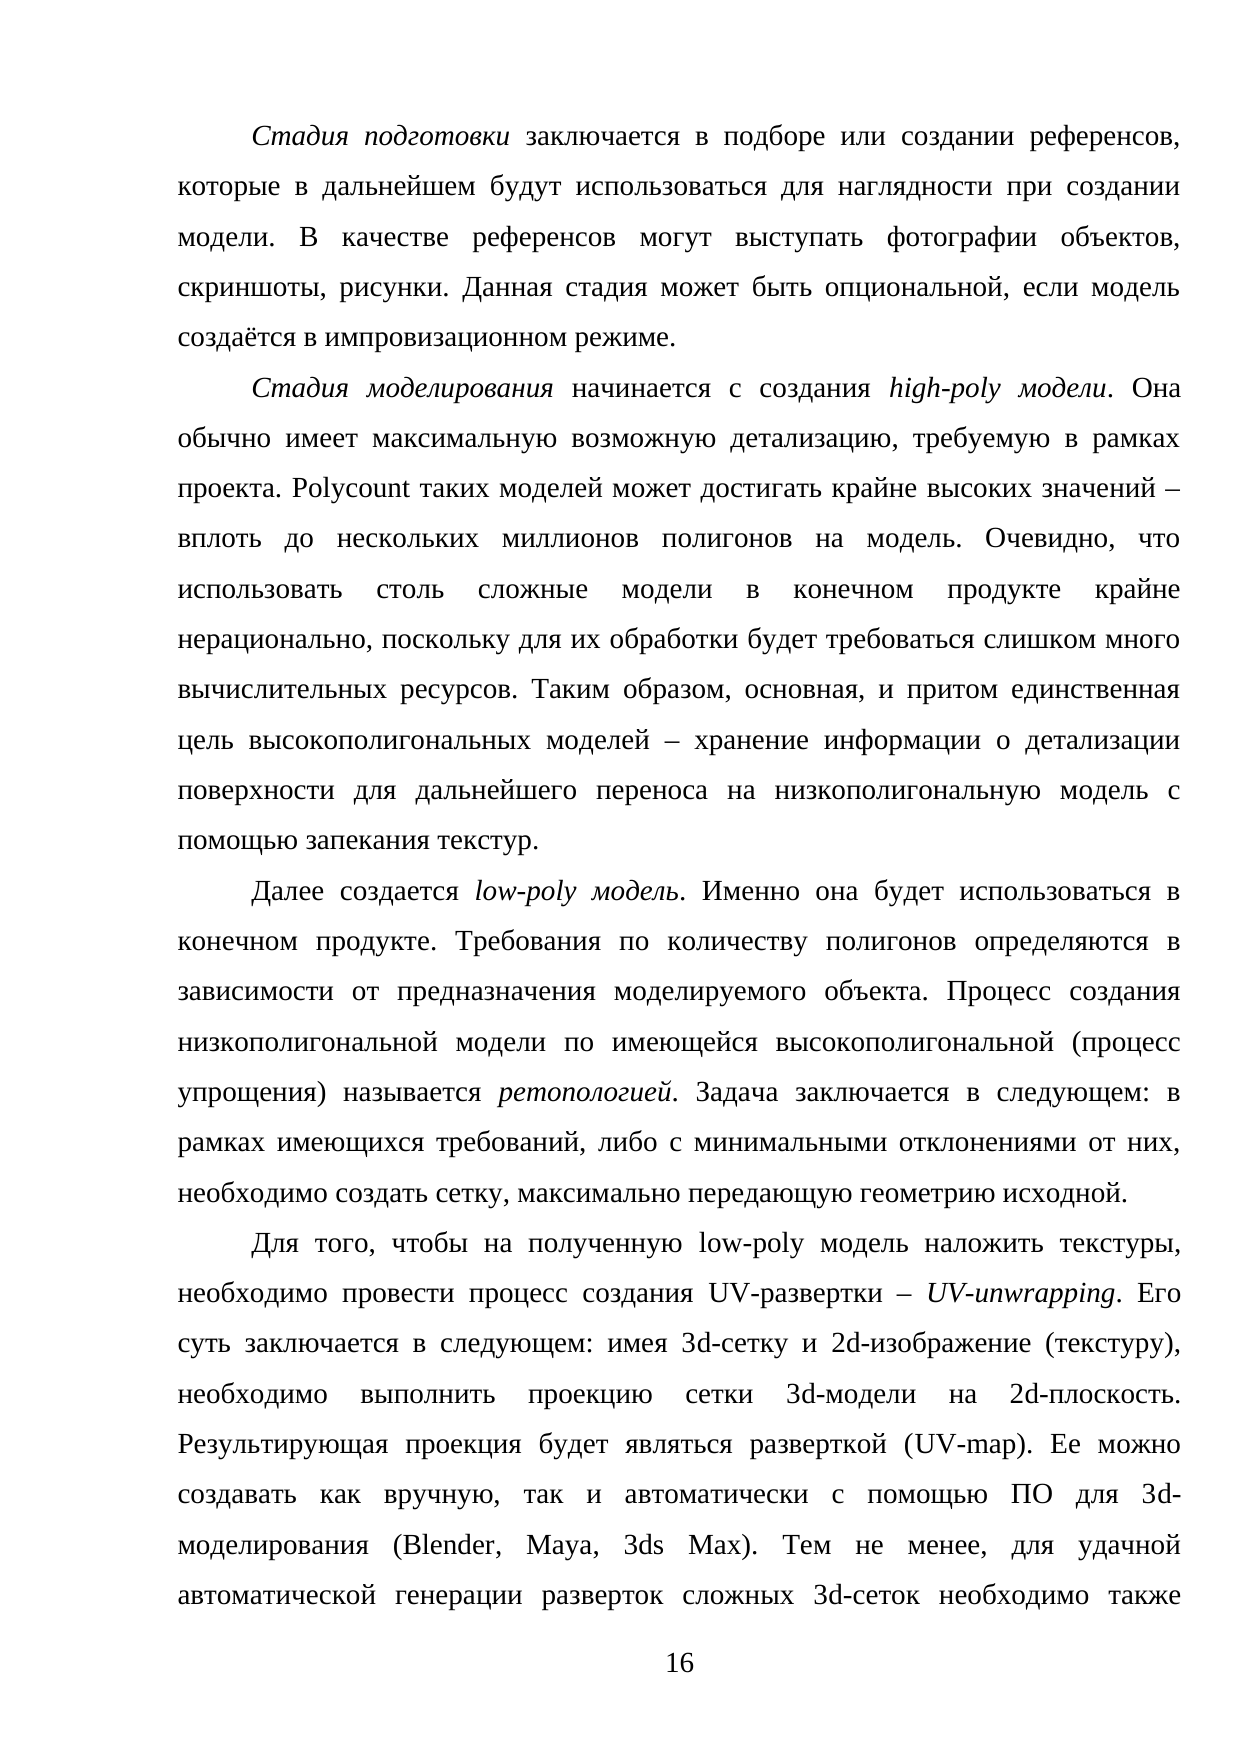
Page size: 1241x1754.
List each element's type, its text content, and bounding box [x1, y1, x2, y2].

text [177, 1225, 1181, 1611]
text Стадия моделирования начинается с создания high-poly модели. Она обычно имеет максимальную возможную детализацию, требуемую в рамках проекта. Polycount таких моделей может достигать крайне высоких значений – вплоть до нескольких миллионов полигонов на модель. Очевидно, что использовать столь сложные модели в конечном продукте крайне нерационально, поскольку для их обработки будет требоваться слишком много вычислительных ресурсов. Таким образом, основная, и притом единственная цель высокополигональных моделей – хранение информации о детализации поверхности для дальнейшего переноса на низкополигональную модель с помощью запекания текстур. [177, 370, 1181, 856]
text Далее создается low-poly модель. Именно она будет использоваться в конечном продукте. Требования по количеству полигонов определяются в зависимости от предназначения моделируемого объекта. Процесс создания низкополигональной модели по имеющейся высокополигональной (процесс упрощения) называется ретопологией. Задача заключается в следующем: в рамках имеющихся требований, либо с минимальными отклонениями от них, необходимо создать сетку, максимально передающую геометрию исходной. [177, 873, 1181, 1208]
text Стадия подготовки заключается в подборе или создании референсов, которые в дальнейшем будут использоваться для наглядности при создании модели. В качестве референсов могут выступать фотографии объектов, скриншоты, рисунки. Данная стадия может быть опциональной, если модель создаётся в импровизационном режиме. [177, 118, 1181, 353]
